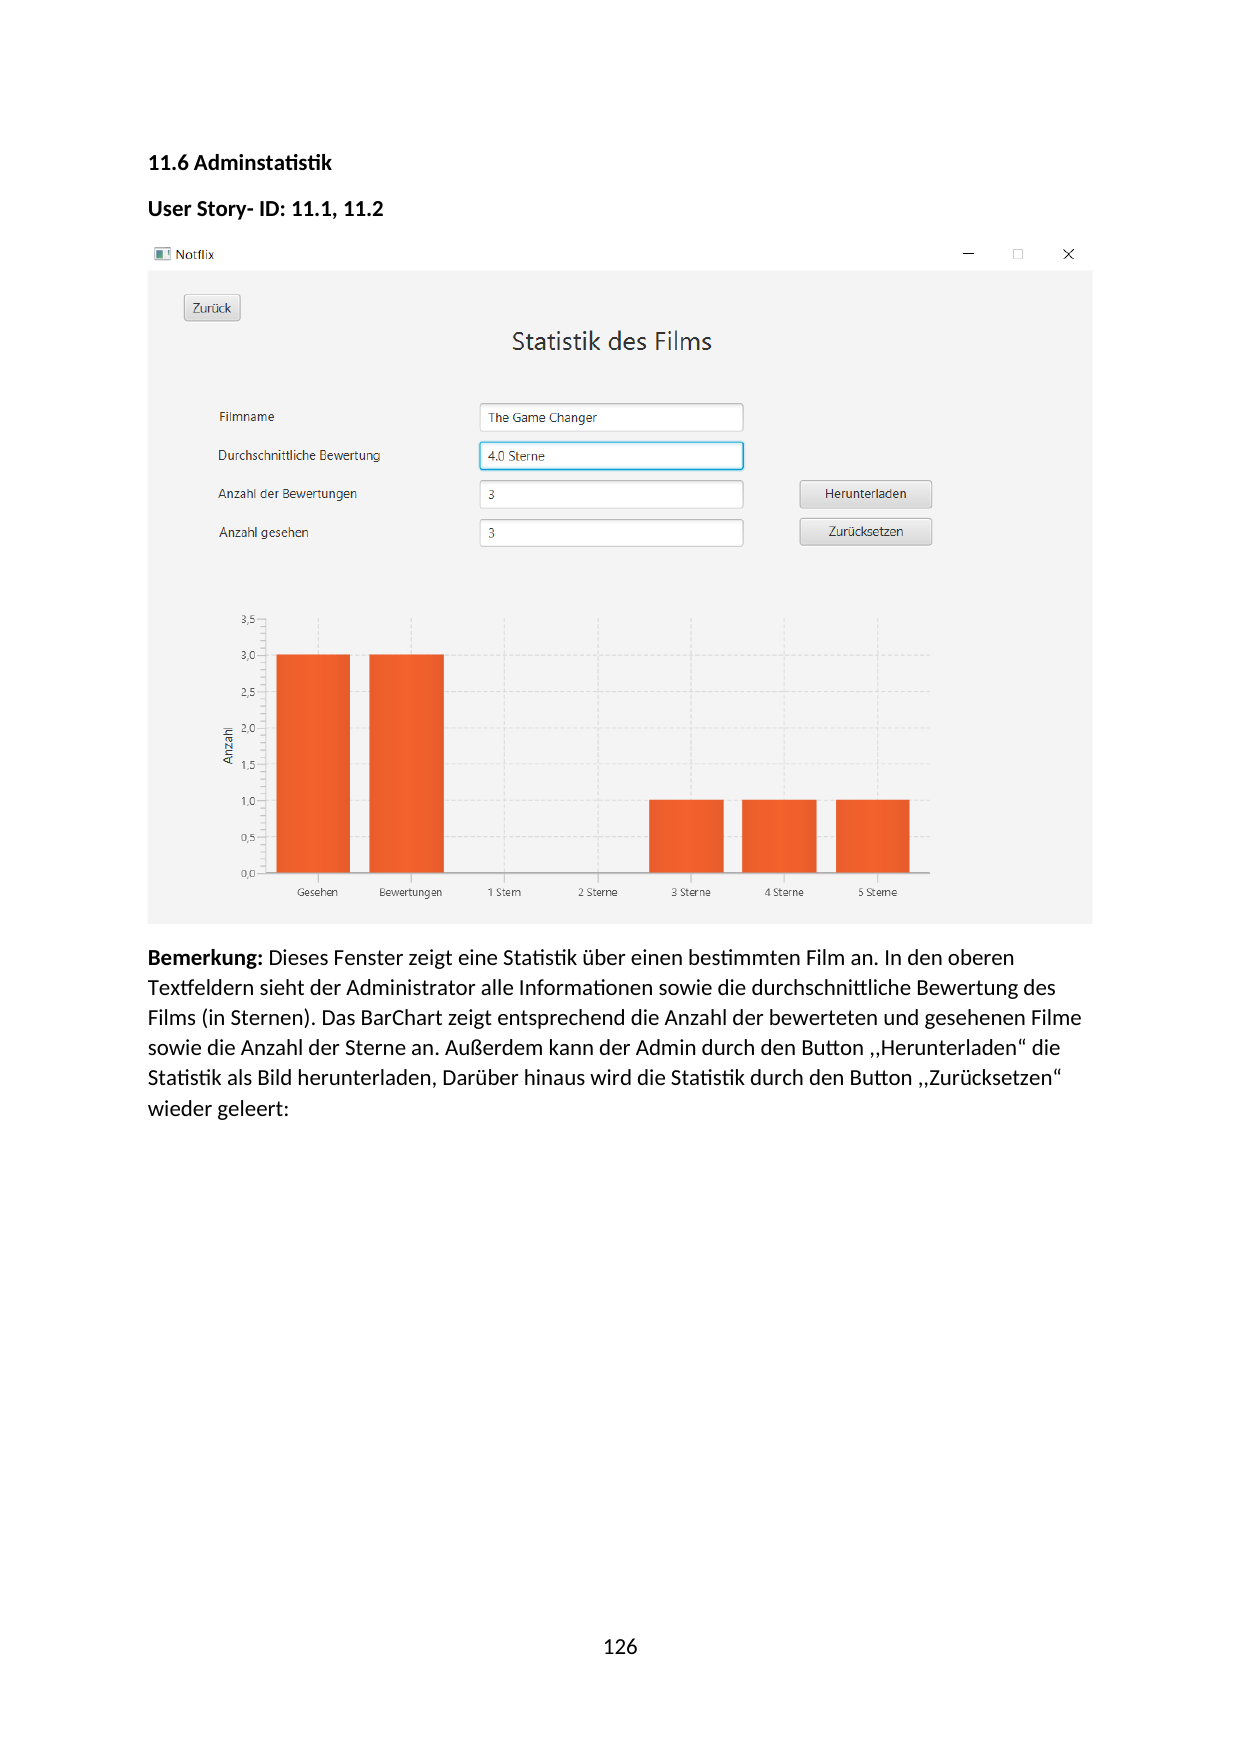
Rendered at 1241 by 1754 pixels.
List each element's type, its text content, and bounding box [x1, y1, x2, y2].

text User Story- ID: 11.1, 11.2 [148, 194, 1093, 222]
text Bemerkung: Dieses Fenster zeigt eine Statistik über einen bestimmten Film an. In den oberen Textfeldern sieht der Administrator alle Informationen sowie die durchschnittliche Bewertung des Films (in Sternen). Das BarChart zeigt entsprechend die Anzahl der bewerteten und gesehenen Filme sowie die Anzahl der Sterne an. Außerdem kann der Admin durch den Button ,,Herunterladen“ die Statistik als Bild herunterladen, Darüber hinaus wird die Statistik durch den Button ,,Zurücksetzen“ wieder geleert: [148, 943, 1093, 1122]
text 11.6 Adminstatistik [148, 148, 1093, 176]
picture [147, 241, 1093, 924]
